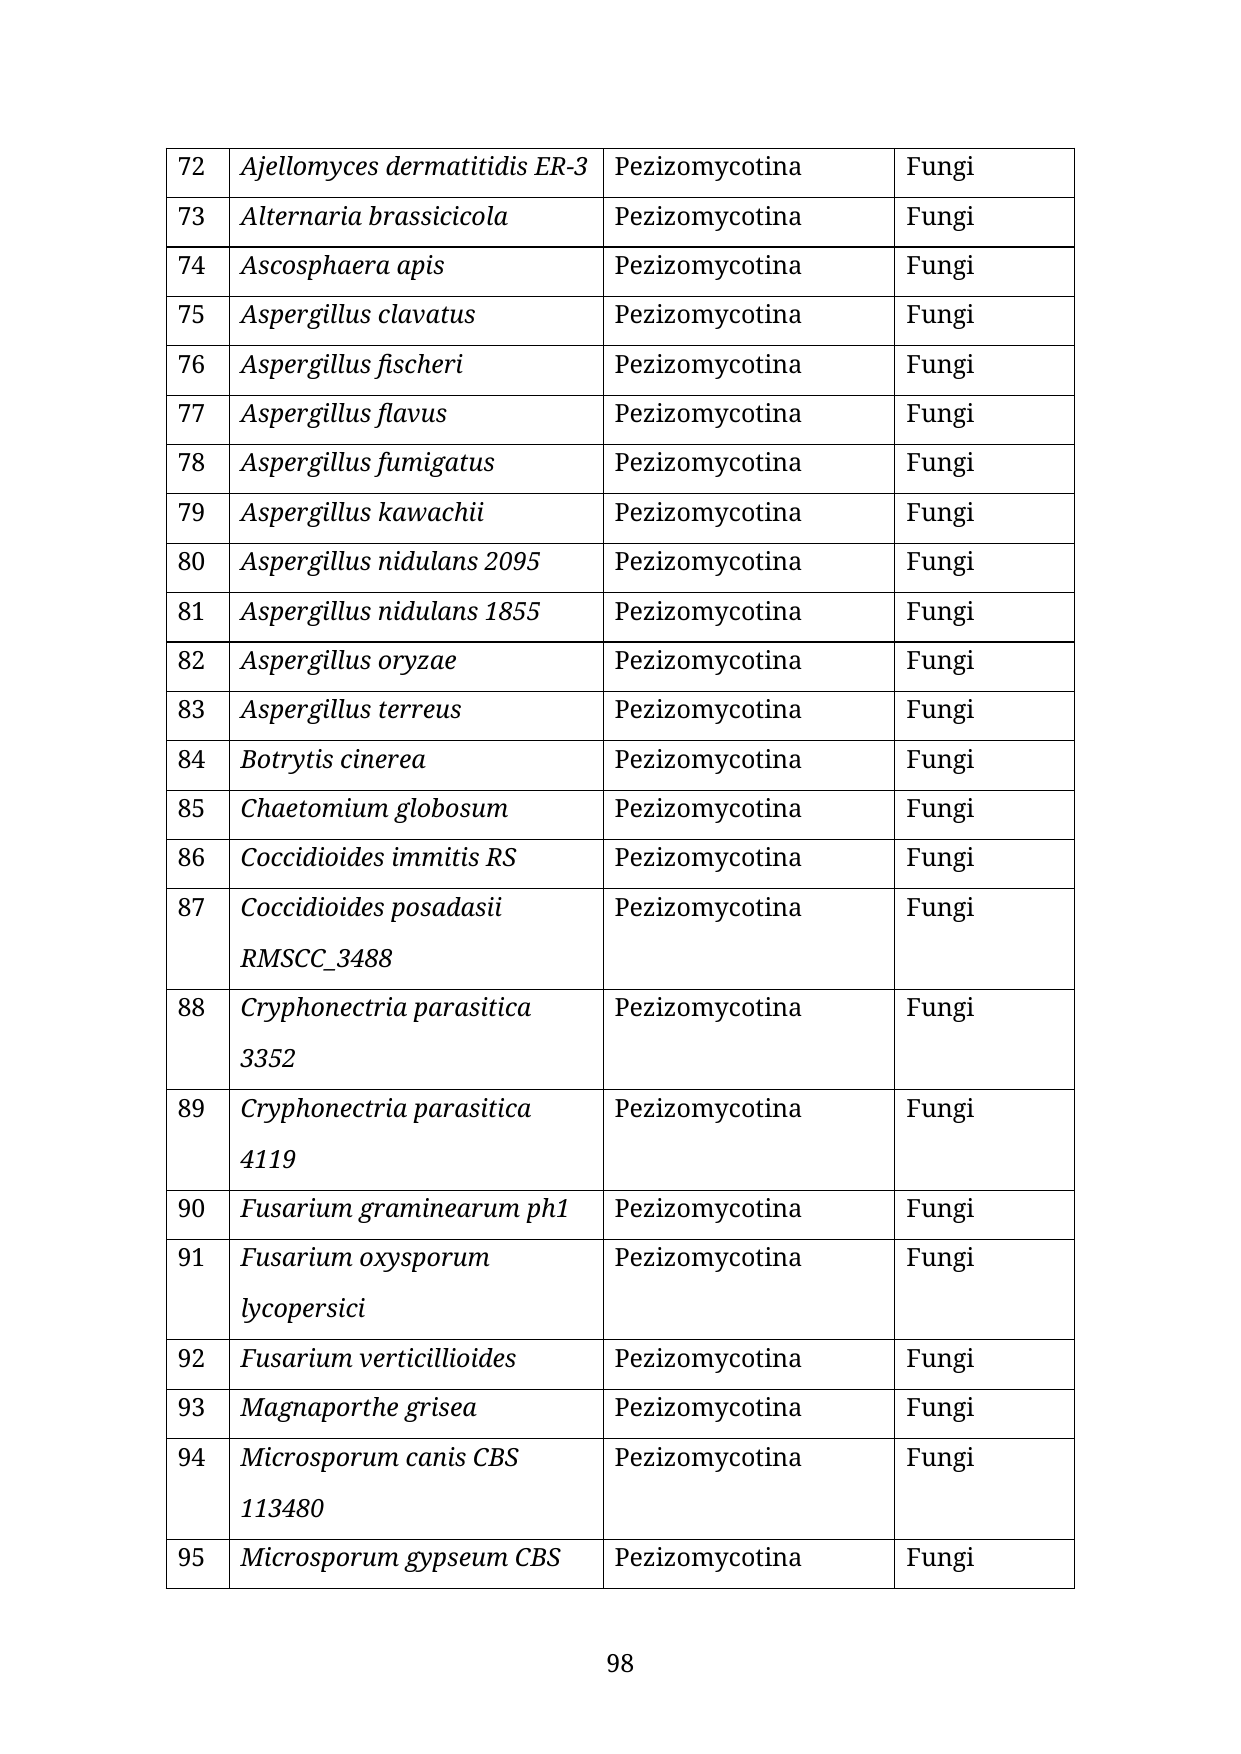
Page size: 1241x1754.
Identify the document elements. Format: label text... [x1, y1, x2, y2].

table_cell Pezizomycotina [604, 643, 894, 691]
table_cell Fungi [895, 149, 1074, 197]
table_cell 72 [167, 149, 229, 197]
table_cell 80 [167, 544, 229, 592]
table_cell Fungi [895, 396, 1074, 444]
table_cell Aspergillus terreus [230, 692, 603, 740]
table_cell Fungi [895, 1390, 1074, 1438]
table_cell Pezizomycotina [604, 1439, 894, 1538]
table_cell Ajellomyces dermatitidis ER-3 [230, 149, 603, 197]
table_cell 91 [167, 1240, 229, 1339]
table_cell Fusarium graminearum ph1 [230, 1191, 603, 1239]
table_cell Magnaporthe grisea [230, 1390, 603, 1438]
table_cell 93 [167, 1390, 229, 1438]
table_cell Fungi [895, 1090, 1074, 1189]
table_cell Microsporum canis CBS 113480 [230, 1439, 603, 1538]
table_cell Pezizomycotina [604, 149, 894, 197]
table_cell Pezizomycotina [604, 741, 894, 789]
table_cell Coccidioides immitis RS [230, 840, 603, 888]
table_cell Pezizomycotina [604, 593, 894, 641]
table_cell Aspergillus clavatus [230, 297, 603, 345]
table_cell 81 [167, 593, 229, 641]
table_cell Aspergillus nidulans 2095 [230, 544, 603, 592]
table_cell Cryphonectria parasitica 4119 [230, 1090, 603, 1189]
table_cell Aspergillus flavus [230, 396, 603, 444]
table_cell Aspergillus nidulans 1855 [230, 593, 603, 641]
table_cell Fungi [895, 593, 1074, 641]
table_cell Fungi [895, 990, 1074, 1089]
table_cell Fungi [895, 1340, 1074, 1389]
table_cell Pezizomycotina [604, 1191, 894, 1239]
table_cell Pezizomycotina [604, 1090, 894, 1189]
table_cell Fungi [895, 494, 1074, 543]
table_cell 85 [167, 791, 229, 839]
table_cell Ascosphaera apis [230, 248, 603, 296]
table_cell 86 [167, 840, 229, 888]
table_cell 84 [167, 741, 229, 789]
table_cell Pezizomycotina [604, 346, 894, 394]
table_cell Pezizomycotina [604, 990, 894, 1089]
table_cell Fungi [895, 198, 1074, 246]
table_cell Pezizomycotina [604, 1240, 894, 1339]
table_cell Fusarium oxysporum lycopersici [230, 1240, 603, 1339]
table_cell Fungi [895, 791, 1074, 839]
table_cell Pezizomycotina [604, 840, 894, 888]
table_cell 90 [167, 1191, 229, 1239]
table_cell Aspergillus oryzae [230, 643, 603, 691]
table_cell 94 [167, 1439, 229, 1538]
table_cell Chaetomium globosum [230, 791, 603, 839]
table_cell Pezizomycotina [604, 544, 894, 592]
table_cell Alternaria brassicicola [230, 198, 603, 246]
table_cell Pezizomycotina [604, 198, 894, 246]
table_cell Pezizomycotina [604, 1390, 894, 1438]
table_cell Aspergillus fumigatus [230, 445, 603, 493]
table_cell Fungi [895, 1240, 1074, 1339]
table_cell 82 [167, 643, 229, 691]
table_cell 78 [167, 445, 229, 493]
table_cell Aspergillus fischeri [230, 346, 603, 394]
table_cell Cryphonectria parasitica 3352 [230, 990, 603, 1089]
table_cell Fusarium verticillioides [230, 1340, 603, 1389]
table_cell 92 [167, 1340, 229, 1389]
table_cell Fungi [895, 346, 1074, 394]
table_cell Fungi [895, 544, 1074, 592]
table_cell Pezizomycotina [604, 692, 894, 740]
table_cell 83 [167, 692, 229, 740]
table_cell 74 [167, 248, 229, 296]
table_cell Botrytis cinerea [230, 741, 603, 789]
table_cell 73 [167, 198, 229, 246]
table_cell Pezizomycotina [604, 1540, 894, 1588]
table_cell 76 [167, 346, 229, 394]
table_cell Coccidioides posadasii RMSCC_3488 [230, 889, 603, 989]
table_cell Fungi [895, 1540, 1074, 1588]
table_cell Fungi [895, 248, 1074, 296]
table_cell 88 [167, 990, 229, 1089]
table_cell Pezizomycotina [604, 297, 894, 345]
table_cell Pezizomycotina [604, 791, 894, 839]
table_cell Pezizomycotina [604, 248, 894, 296]
table_cell 89 [167, 1090, 229, 1189]
table_cell 95 [167, 1540, 229, 1588]
table_cell Fungi [895, 1191, 1074, 1239]
table_cell 75 [167, 297, 229, 345]
table_cell Fungi [895, 692, 1074, 740]
table_cell Pezizomycotina [604, 445, 894, 493]
table_cell Fungi [895, 840, 1074, 888]
table_cell Pezizomycotina [604, 494, 894, 543]
table_cell Pezizomycotina [604, 396, 894, 444]
table_cell Aspergillus kawachii [230, 494, 603, 543]
table_cell Fungi [895, 1439, 1074, 1538]
table_cell Fungi [895, 889, 1074, 989]
table_cell 87 [167, 889, 229, 989]
table_cell Pezizomycotina [604, 889, 894, 989]
table_cell Fungi [895, 643, 1074, 691]
table_cell Fungi [895, 741, 1074, 789]
table_cell Pezizomycotina [604, 1340, 894, 1389]
table_cell 77 [167, 396, 229, 444]
table_cell Fungi [895, 297, 1074, 345]
table_cell Fungi [895, 445, 1074, 493]
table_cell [230, 1540, 603, 1588]
table_cell 79 [167, 494, 229, 543]
